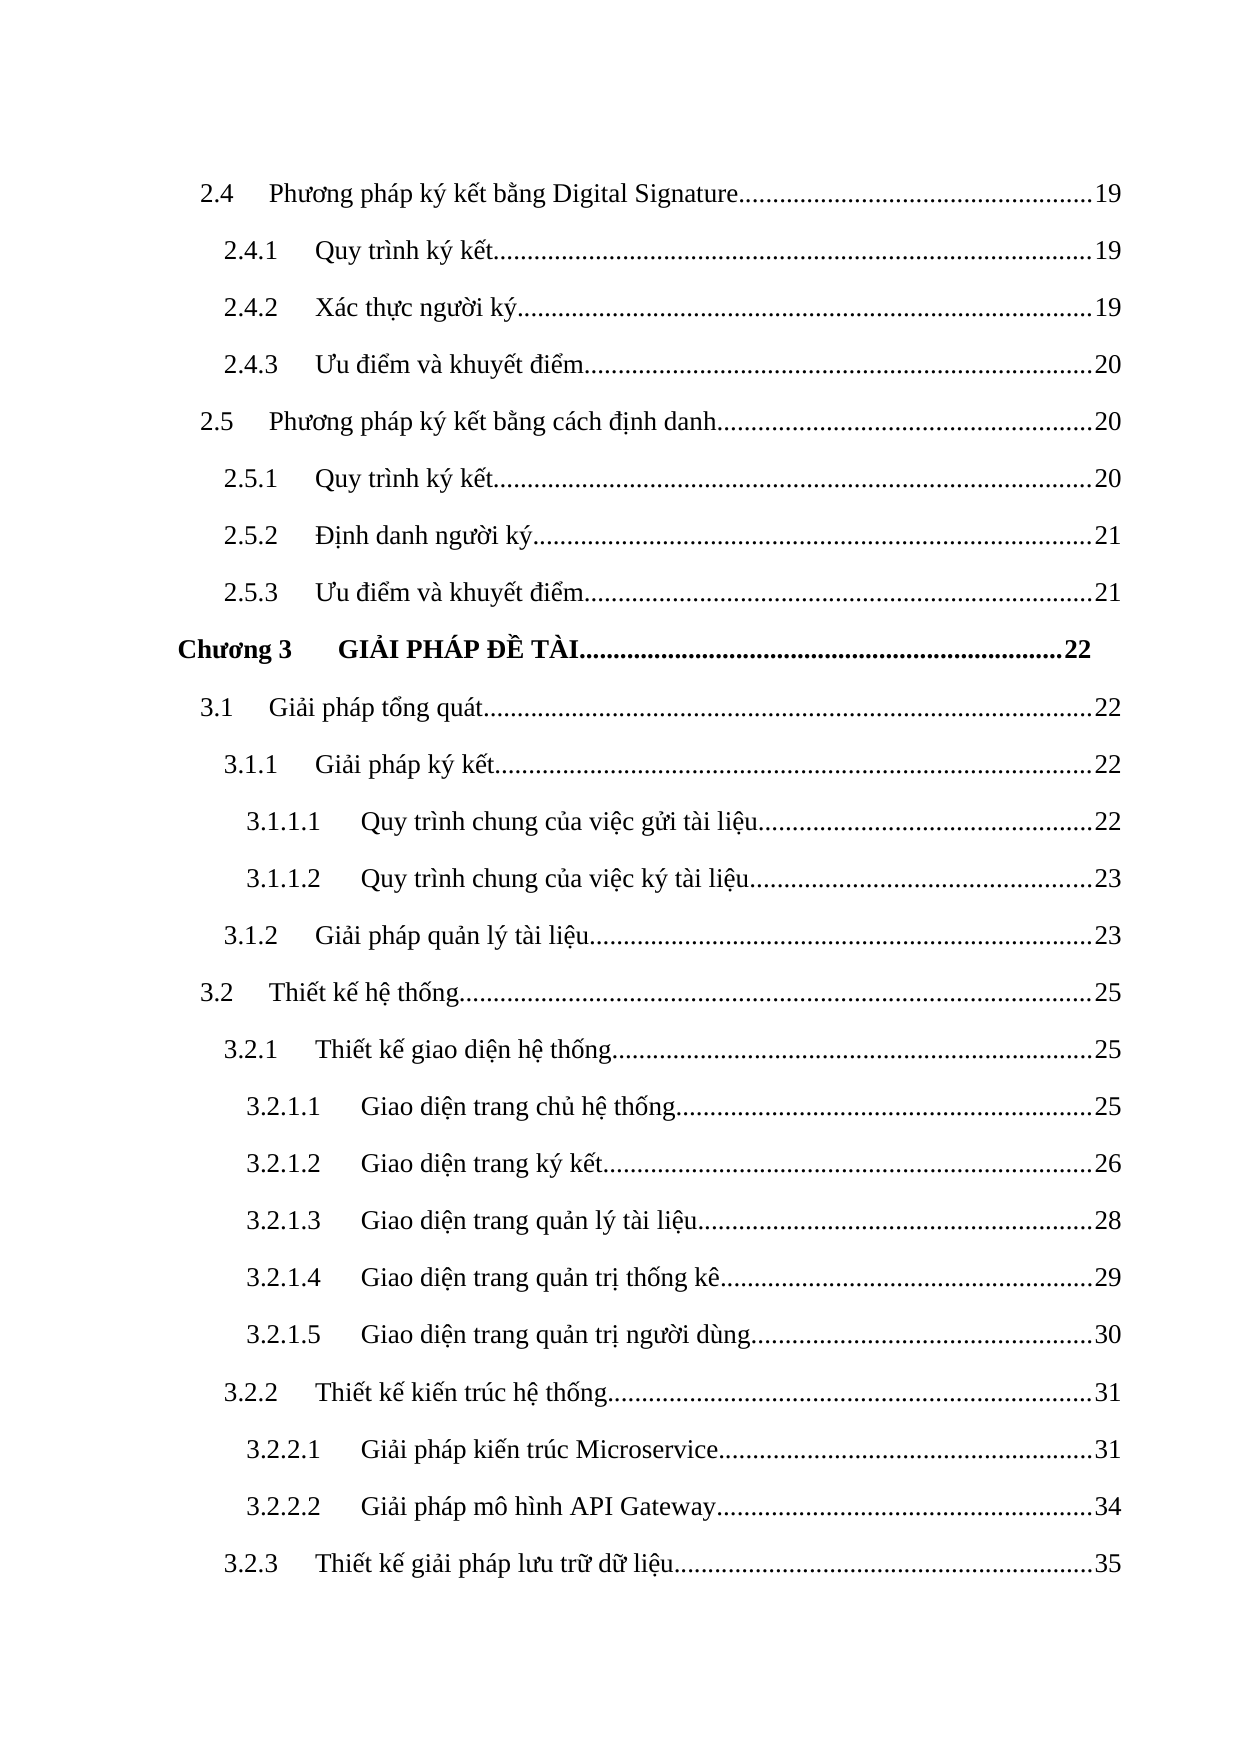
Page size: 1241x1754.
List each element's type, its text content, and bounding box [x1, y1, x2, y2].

text Chương 3 GIẢI PHÁP ĐỀ TÀI 22 [177, 634, 1122, 665]
text 3.1.1 Giải pháp ký kết 22 [224, 748, 1122, 779]
text 3.2.1.4 Giao diện trang quản trị thống kê 29 [246, 1262, 1122, 1293]
text 2.5.1 Quy trình ký kết 20 [224, 462, 1122, 493]
text 3.2.1.1 Giao diện trang chủ hệ thống 25 [246, 1090, 1122, 1121]
text 2.4.3 Ưu điểm và khuyết điểm 20 [224, 348, 1122, 379]
text 3.1.1.1 Quy trình chung của việc gửi tài liệu 22 [246, 805, 1122, 836]
text 3.2.3 Thiết kế giải pháp lưu trữ dữ liệu 35 [224, 1547, 1122, 1578]
text 2.5.3 Ưu điểm và khuyết điểm 21 [224, 577, 1122, 608]
text 3.2 Thiết kế hệ thống 25 [200, 976, 1122, 1007]
text 2.4.2 Xác thực người ký 19 [224, 291, 1122, 322]
text 3.2.2 Thiết kế kiến trúc hệ thống 31 [224, 1376, 1122, 1407]
text 2.5 Phương pháp ký kết bằng cách định danh 20 [200, 405, 1122, 436]
text 3.2.1.5 Giao diện trang quản trị người dùng 30 [246, 1319, 1122, 1350]
text 2.4 Phương pháp ký kết bằng Digital Signature 19 [200, 177, 1122, 208]
text 3.2.1 Thiết kế giao diện hệ thống 25 [224, 1033, 1122, 1064]
text 3.2.1.3 Giao diện trang quản lý tài liệu 28 [246, 1204, 1122, 1236]
text 2.5.2 Định danh người ký 21 [224, 519, 1122, 551]
text 3.2.1.2 Giao diện trang ký kết 26 [246, 1147, 1122, 1178]
text 3.1 Giải pháp tổng quát 22 [200, 691, 1122, 722]
text 2.4.1 Quy trình ký kết 19 [224, 234, 1122, 265]
text 3.2.2.2 Giải pháp mô hình API Gateway 34 [246, 1490, 1122, 1521]
text 3.1.2 Giải pháp quản lý tài liệu 23 [224, 919, 1122, 950]
text 3.1.1.2 Quy trình chung của việc ký tài liệu 23 [246, 862, 1122, 893]
text 3.2.2.1 Giải pháp kiến trúc Microservice 31 [246, 1433, 1122, 1464]
